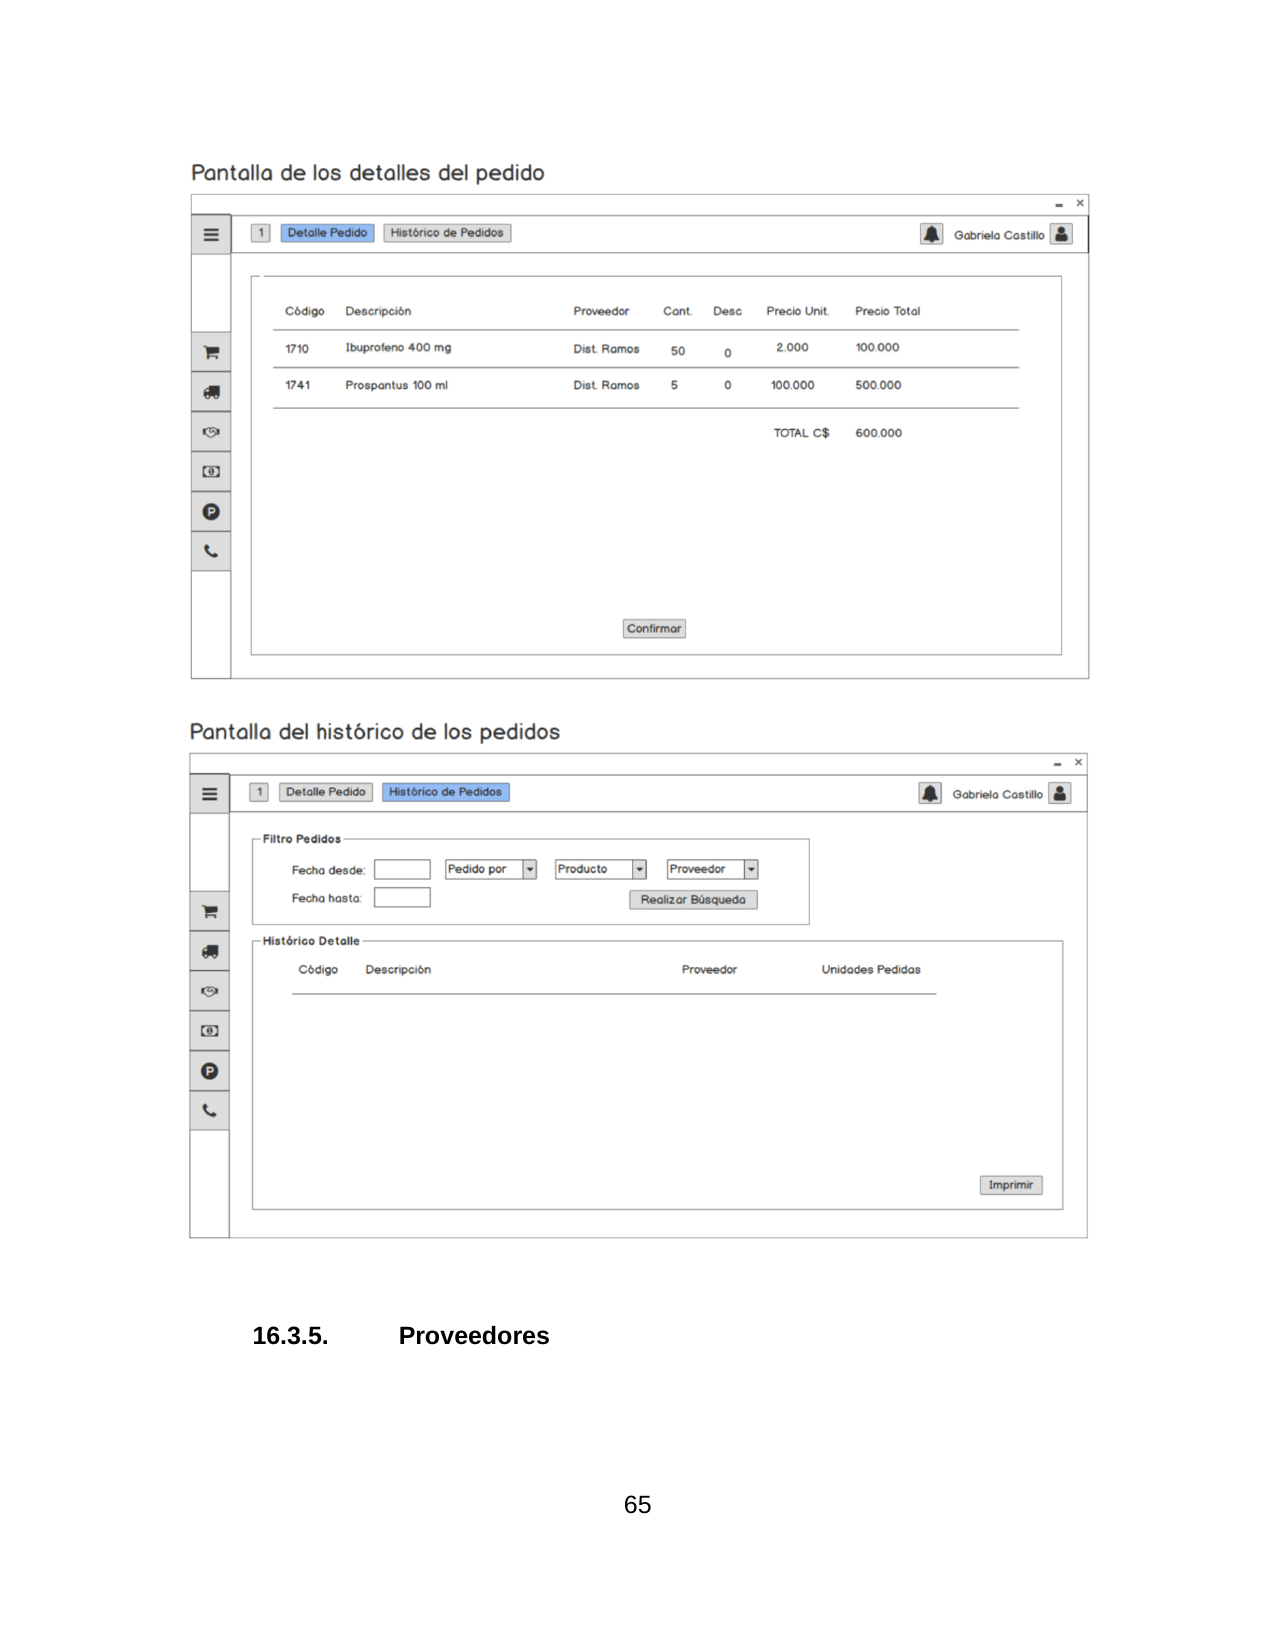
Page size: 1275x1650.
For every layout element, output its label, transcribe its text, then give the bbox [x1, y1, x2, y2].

picture [177, 712, 1098, 1247]
subtitle Proveedores [252, 1321, 1098, 1350]
picture [177, 147, 1098, 690]
